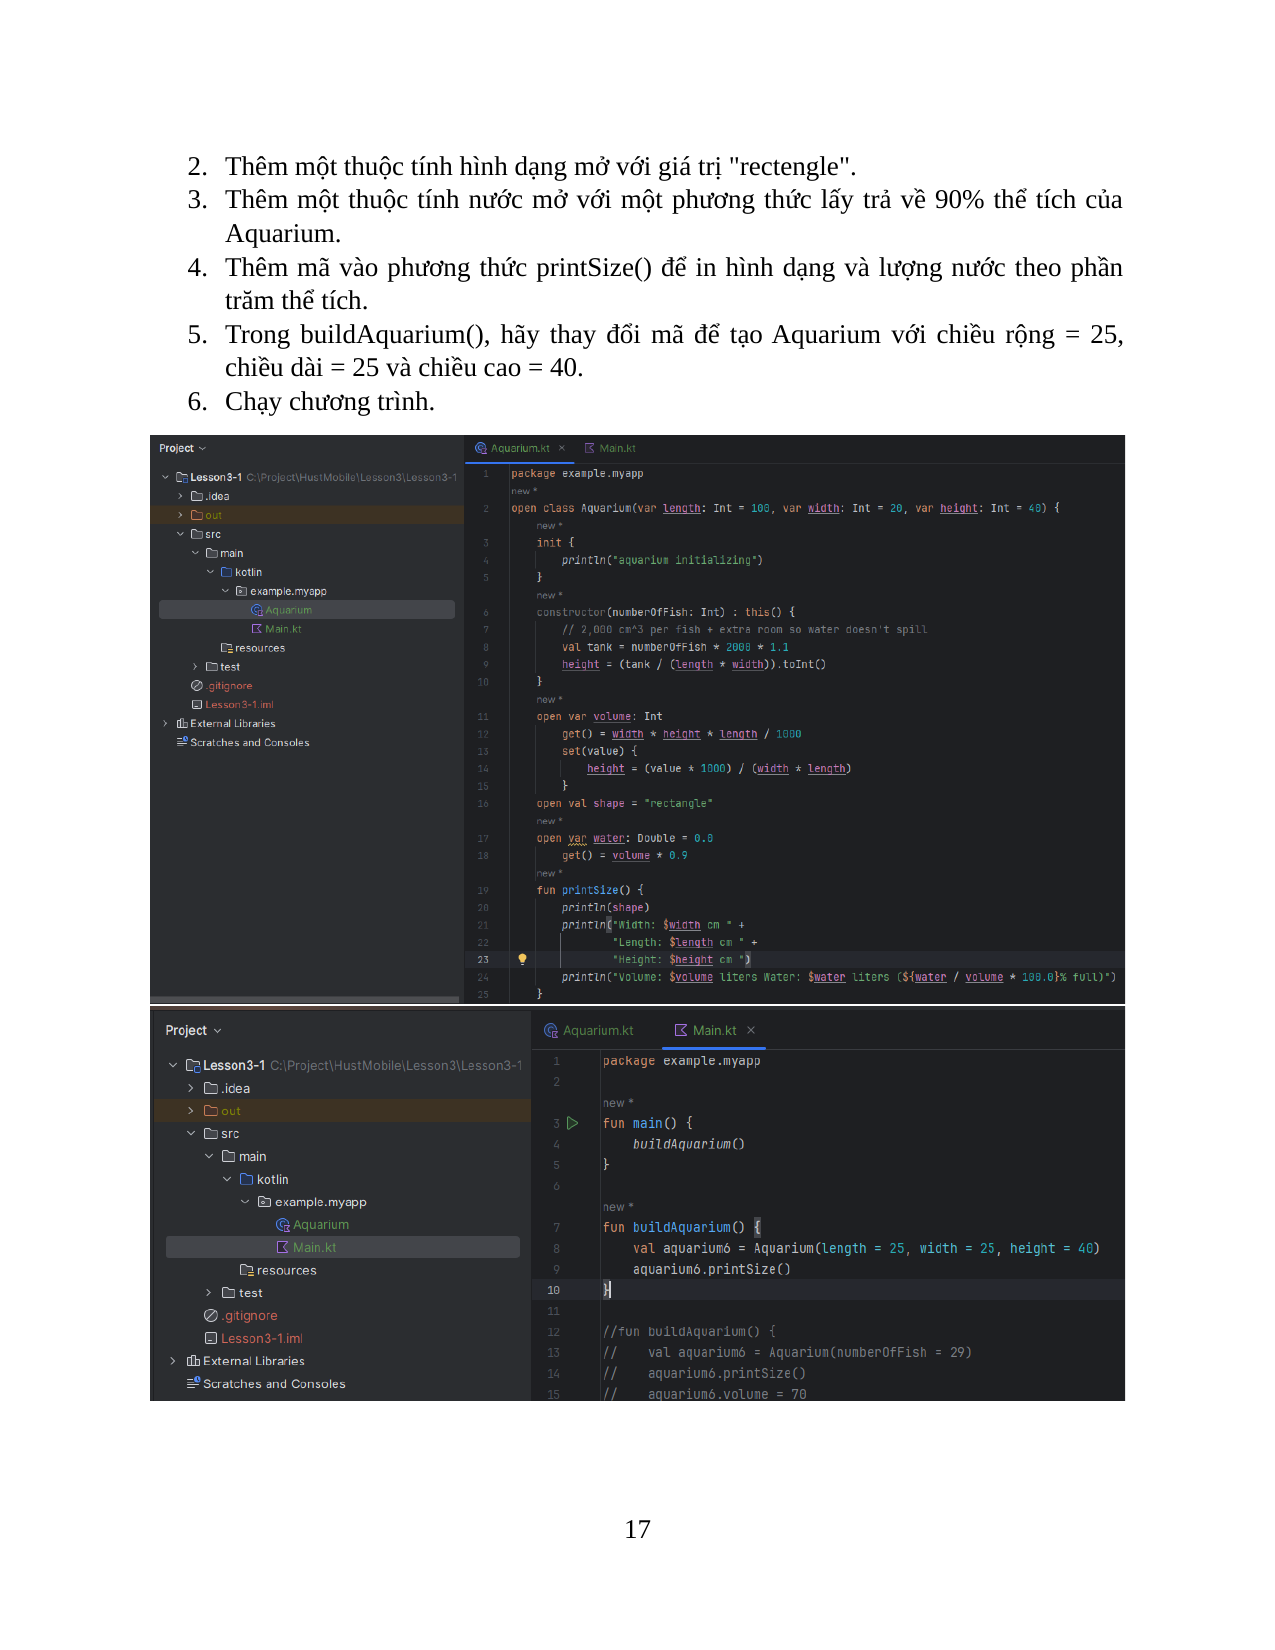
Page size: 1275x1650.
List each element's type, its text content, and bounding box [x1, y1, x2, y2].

list Thêm mã vào phương thức printSize() để in hình dạng và lượng nước theo phần trăm thể tích. [187, 251, 1125, 315]
list Thêm một thuộc tính nước mở với một phương thức lấy trả về 90% thể tích của Aquarium. [187, 183, 1125, 248]
list Chạy chương trình. [187, 385, 1125, 416]
picture [150, 435, 1125, 1004]
list Thêm một thuộc tính hình dạng mở với giá trị "rectengle". [187, 150, 1125, 181]
picture [150, 1006, 1125, 1401]
list Trong buildAquarium(), hãy thay đổi mã để tạo Aquarium với chiều rộng = 25, chiều dài = 25 và chiều cao = 40. [187, 318, 1125, 382]
